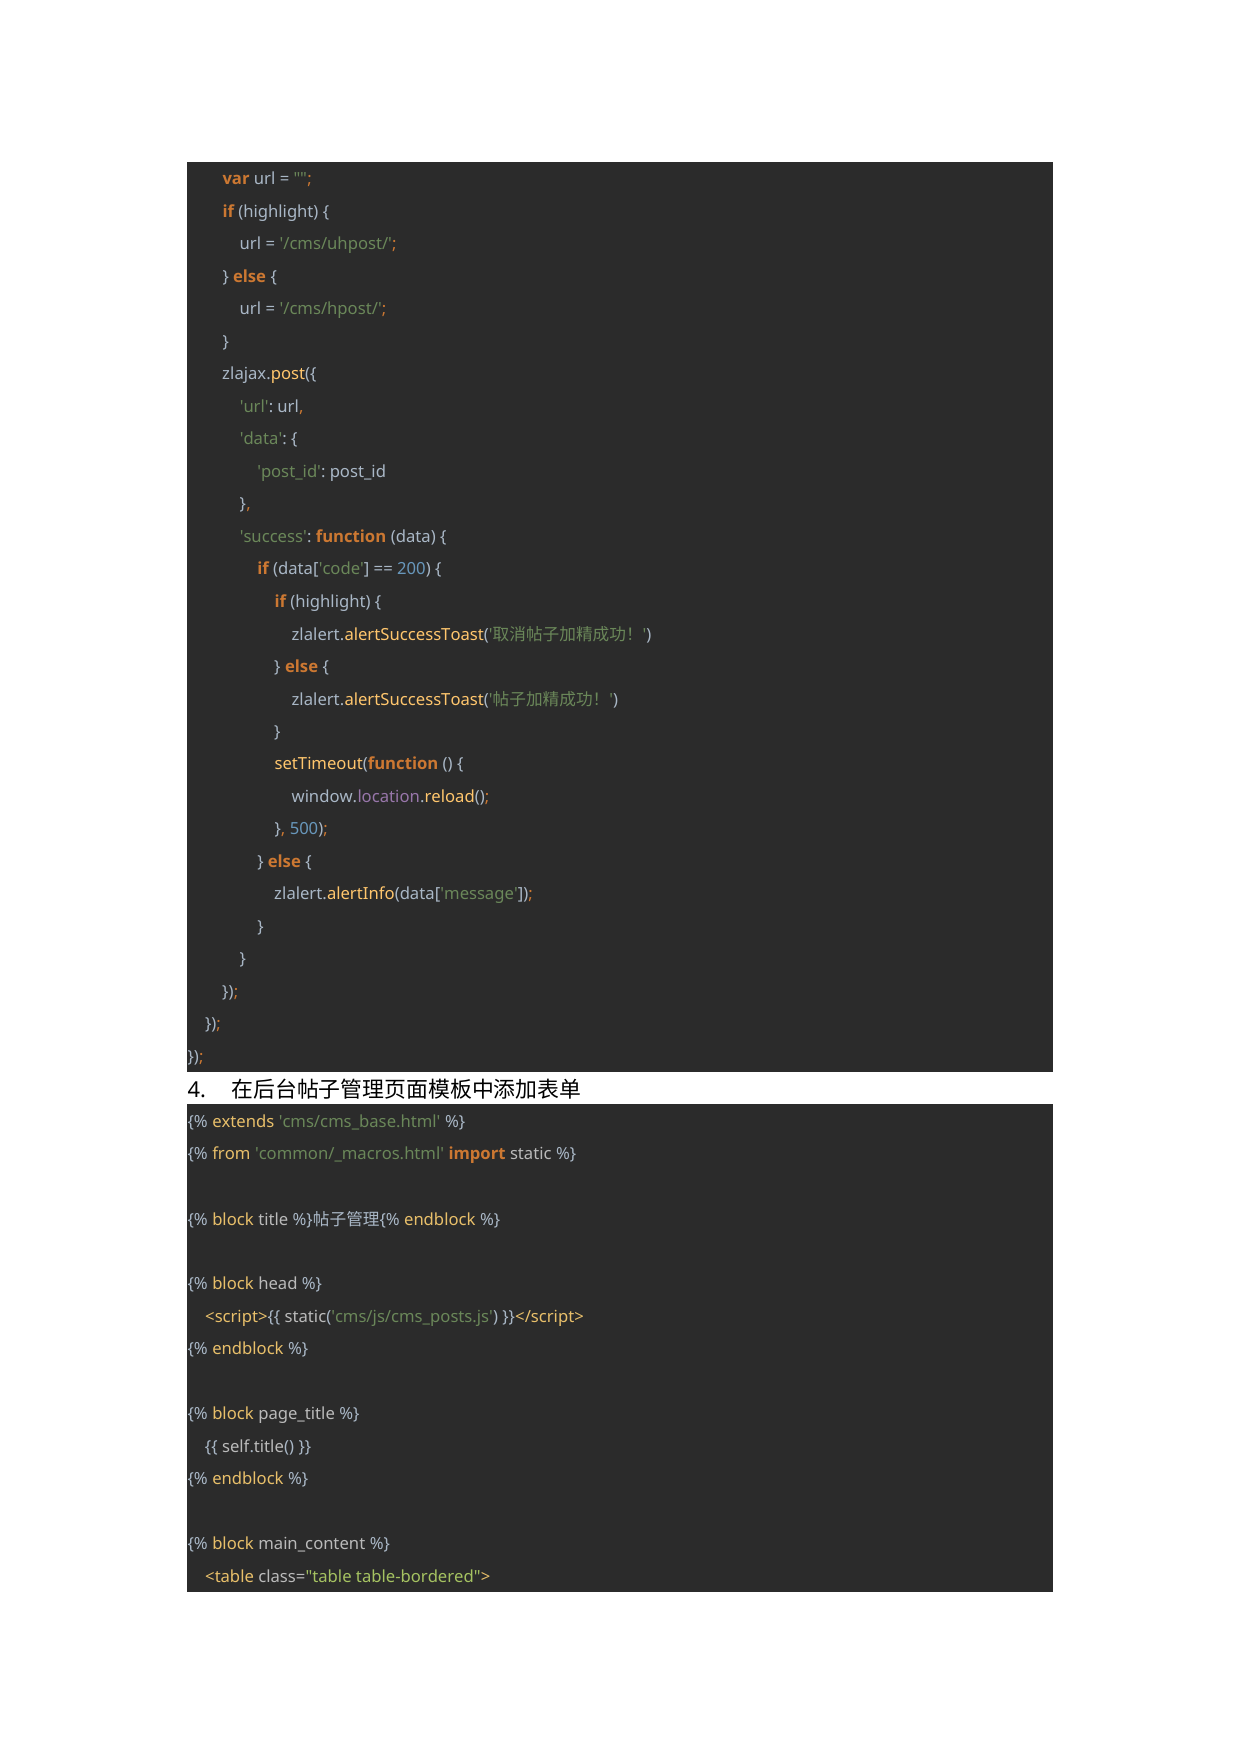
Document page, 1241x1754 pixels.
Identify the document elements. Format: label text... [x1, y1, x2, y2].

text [187, 1104, 1053, 1592]
list 在后台帖子管理页面模板中添加表单 [187, 1072, 1053, 1104]
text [187, 162, 1053, 1072]
